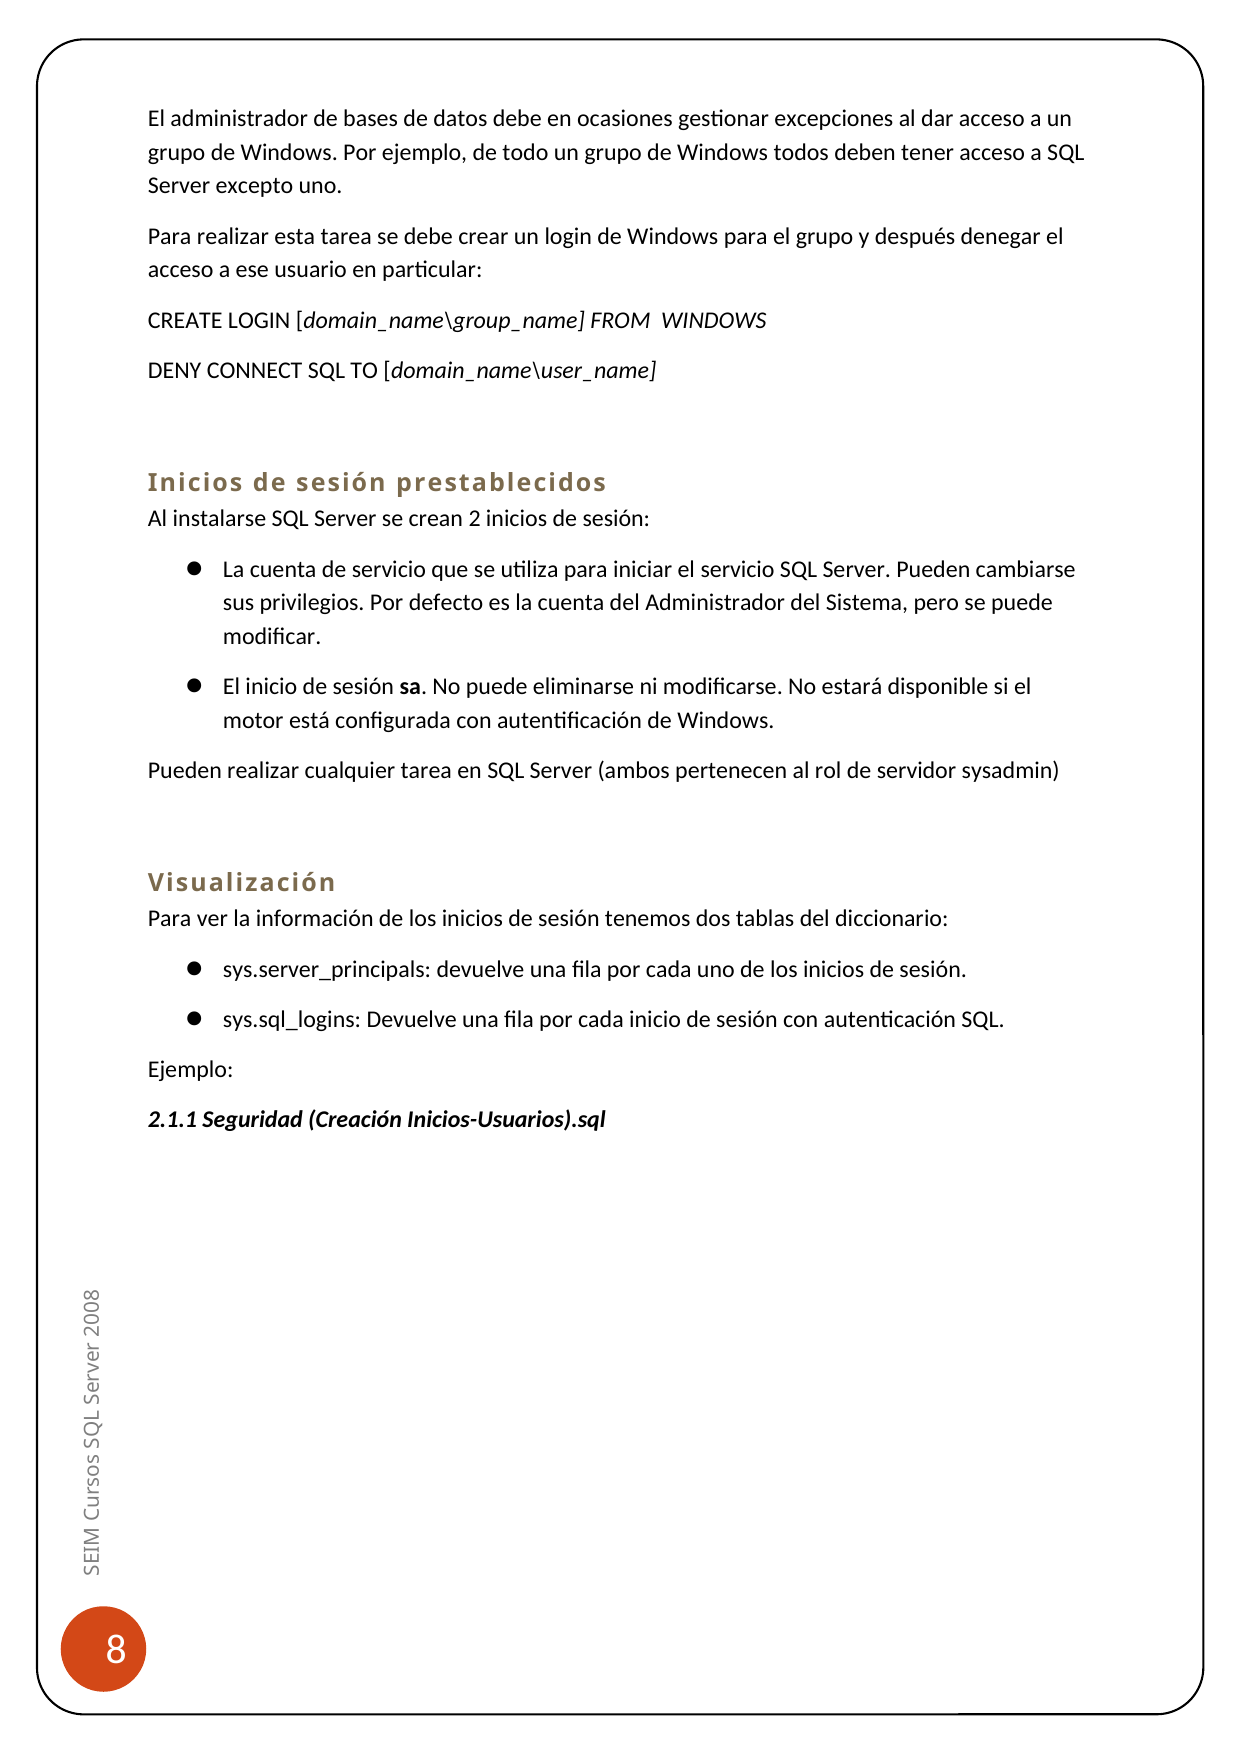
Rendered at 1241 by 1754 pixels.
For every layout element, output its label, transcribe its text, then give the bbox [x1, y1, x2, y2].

text Ejemplo: [148, 1054, 1092, 1083]
subtitle Visualización [148, 864, 1092, 898]
text Para ver la información de los inicios de sesión tenemos dos tablas del diccionario: [148, 903, 1092, 933]
text Para realizar esta tarea se debe crear un login de Windows para el grupo y después denegar el acceso a ese usuario en particular: [148, 221, 1092, 284]
text Al instalarse SQL Server se crean 2 inicios de sesión: [148, 503, 1092, 533]
list El inicio de sesión sa. No puede eliminarse ni modificarse. No estará disponible si el motor está configurada con autentificación de Windows. [185, 671, 1092, 734]
subtitle Inicios de sesión prestablecidos [148, 464, 1092, 498]
text Pueden realizar cualquier tarea en SQL Server (ambos pertenecen al rol de servidor sysadmin) [148, 755, 1092, 784]
list sys.server_principals: devuelve una fila por cada uno de los inicios de sesión. [185, 954, 1092, 983]
list La cuenta de servicio que se utiliza para iniciar el servicio SQL Server. Pueden cambiarse sus privilegios. Por defecto es la cuenta del Administrador del Sistema, pero se puede modificar. [185, 554, 1092, 650]
list sys.sql_logins: Devuelve una fila por cada inicio de sesión con autenticación SQL. [185, 1004, 1092, 1033]
text CREATE LOGIN [domain_name\group_name] FROM WINDOWS [148, 305, 1092, 334]
text DENY CONNECT SQL TO [domain_name\user_name] [148, 355, 1092, 384]
text El administrador de bases de datos debe en ocasiones gestionar excepciones al dar acceso a un grupo de Windows. Por ejemplo, de todo un grupo de Windows todos deben tener acceso a SQL Server excepto uno. [148, 103, 1092, 200]
text 2.1.1 Seguridad (Creación Inicios-Usuarios).sql [148, 1104, 1092, 1134]
